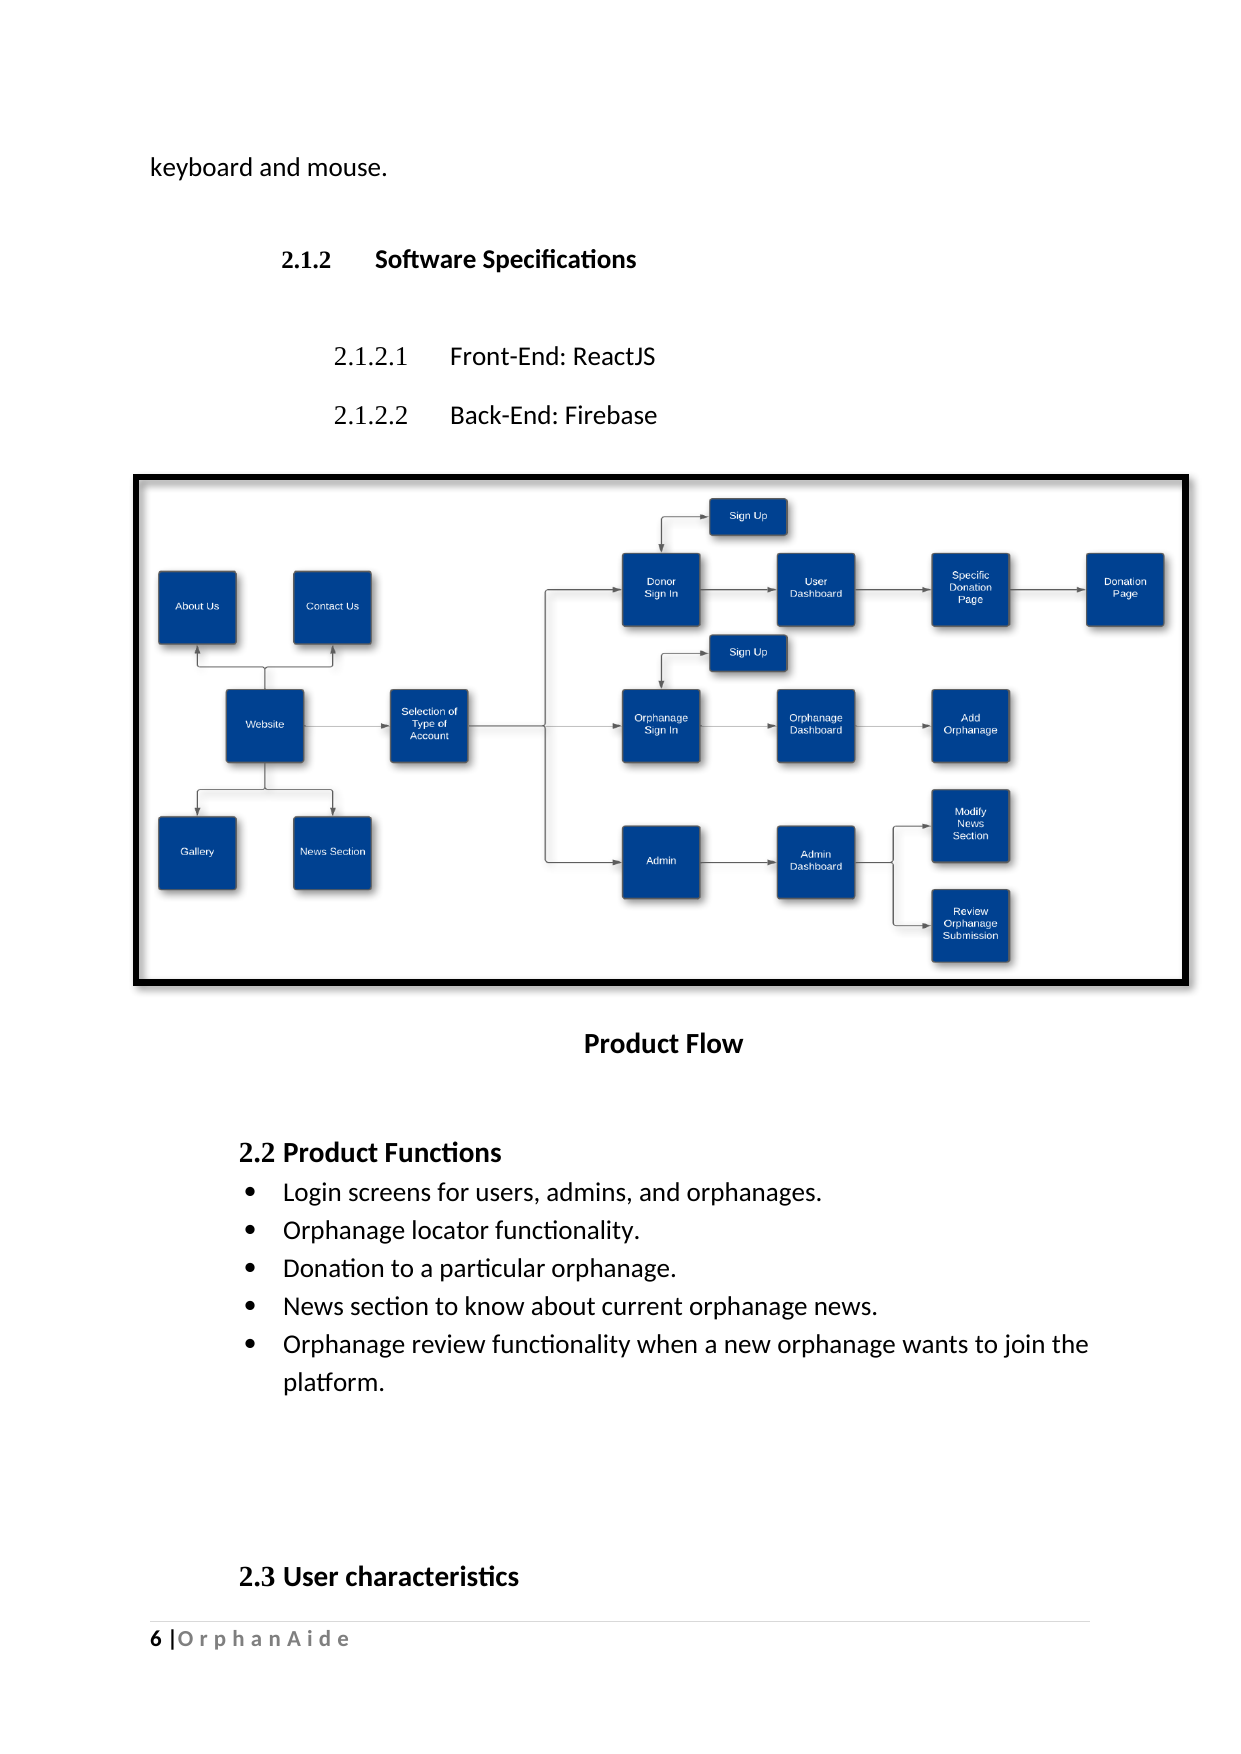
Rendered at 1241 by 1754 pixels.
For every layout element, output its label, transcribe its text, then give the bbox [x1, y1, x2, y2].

list Back-End: Firebase [334, 398, 1090, 431]
list Product Functions [239, 1134, 1090, 1170]
text Product Flow [179, 1025, 1148, 1061]
list Front-End: ReactJS [334, 339, 1090, 372]
list Donation to a particular orphanage. [245, 1252, 1090, 1284]
list User characteristics [239, 1558, 1090, 1594]
list Login screens for users, admins, and orphanages. [245, 1176, 1090, 1208]
list Software Specifications [273, 243, 1090, 276]
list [150, 150, 1090, 183]
list Orphanage locator functionality. [245, 1213, 1090, 1247]
picture [139, 480, 1182, 979]
list News section to know about current orphanage news. [245, 1289, 1090, 1323]
list Orphanage review functionality when a new orphanage wants to join the platform. [245, 1328, 1090, 1398]
